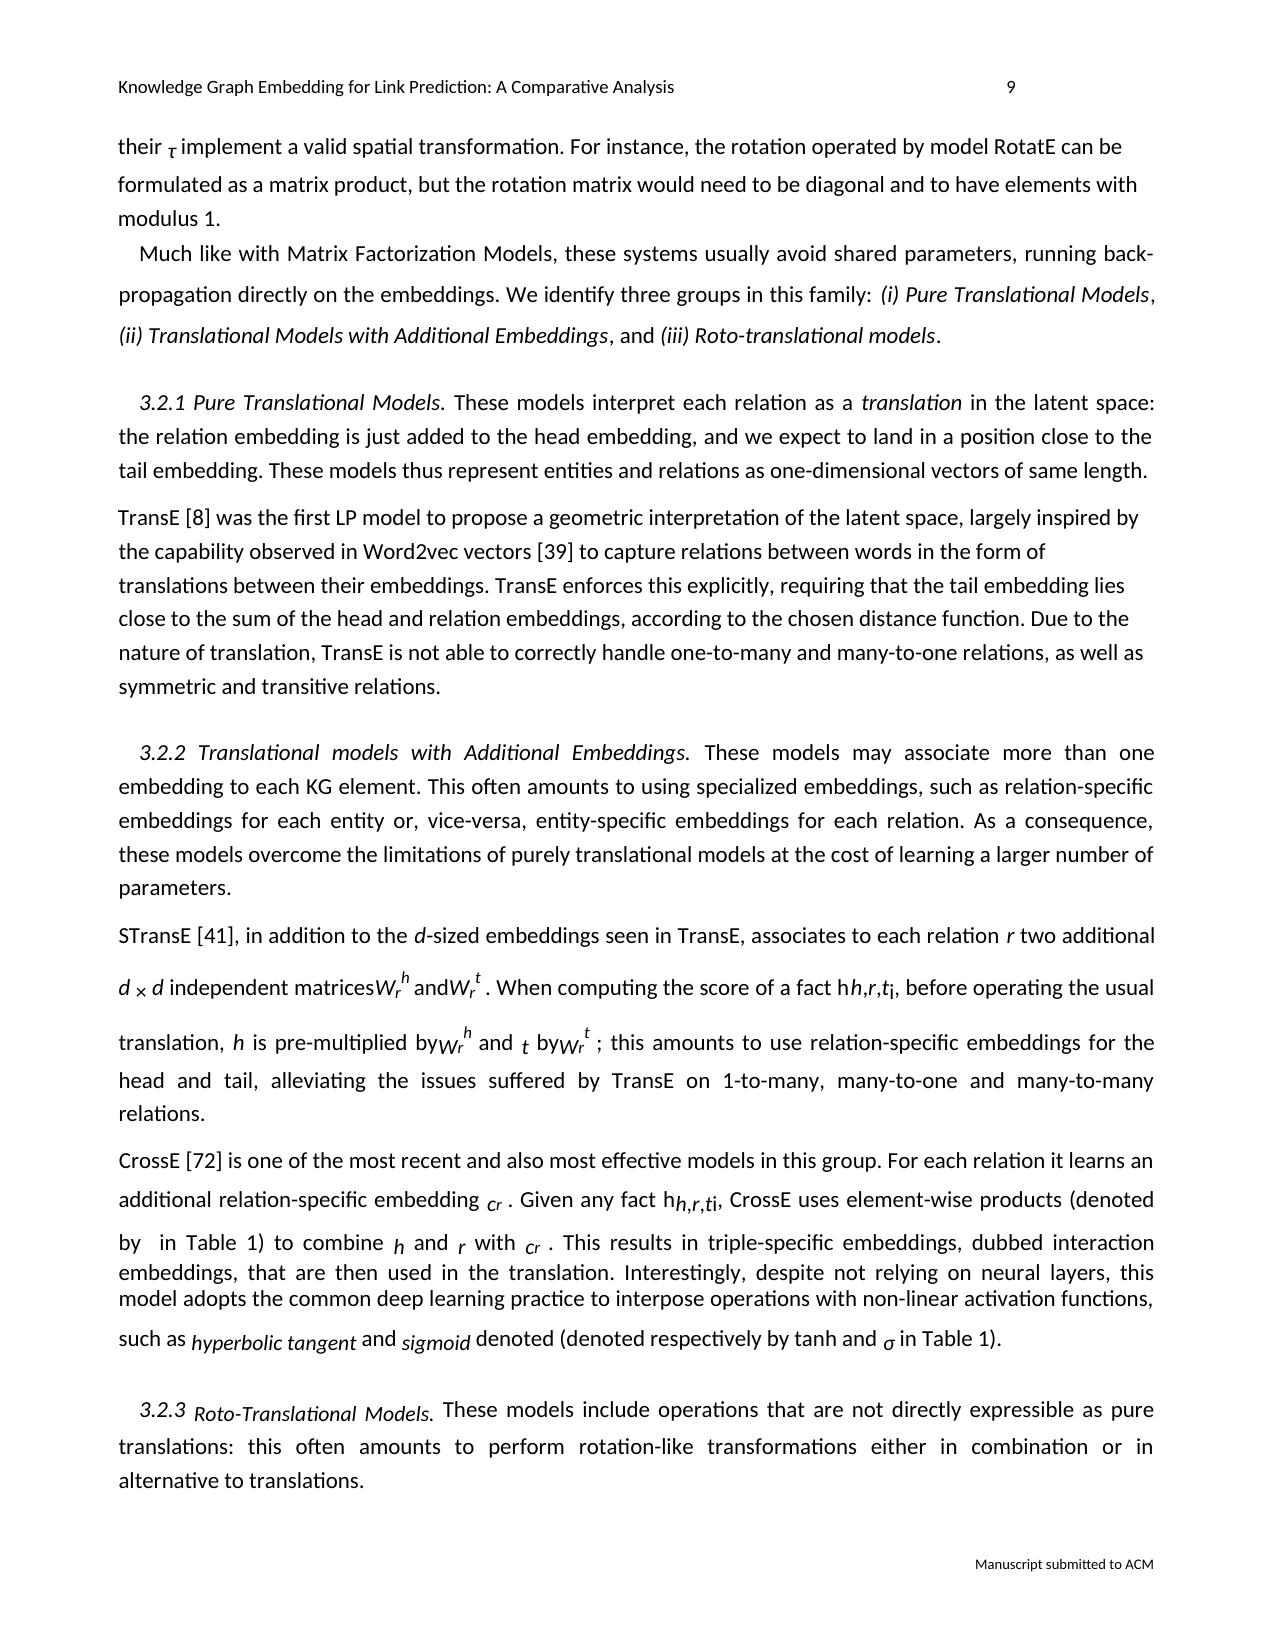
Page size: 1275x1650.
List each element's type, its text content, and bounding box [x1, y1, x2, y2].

text TransE [8] was the first LP model to propose a geometric interpretation of the latent space, largely inspired by the capability observed in Word2vec vectors [39] to capture relations between words in the form of translations between their embeddings. TransE enforces this explicitly, requiring that the tail embedding lies close to the sum of the head and relation embeddings, according to the chosen distance function. Due to the nature of translation, TransE is not able to correctly handle one-to-many and many-to-one relations, as well as symmetric and transitive relations. [118, 503, 1157, 700]
text 3.2.1 Pure Translational Models. These models interpret each relation as a translation in the latent space: the relation embedding is just added to the head embedding, and we expect to land in a position close to the tail embedding. These models thus represent entities and relations as one-dimensional vectors of same length. [118, 388, 1156, 484]
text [118, 118, 1157, 232]
text Much like with Matrix Factorization Models, these systems usually avoid shared parameters, running back-propagation directly on the embeddings. We identify three groups in this family: (i) Pure Translational Models, (ii) Translational Models with Additional Embeddings, and (iii) Roto-translational models. [118, 239, 1156, 350]
text 3.2.3 Roto-Translational Models. These models include operations that are not directly expressible as pure translations: this often amounts to perform rotation-like transformations either in combination or in alternative to translations. [118, 1381, 1156, 1494]
text STransE [41], in addition to the d-sized embeddings seen in TransE, associates to each relation r two additional d × d independent matricesWrh andWrt . When computing the score of a fact hh,r,ti, before operating the usual translation, h is pre-multiplied byWrh and t byWrt ; this amounts to use relation-specific embeddings for the head and tail, alleviating the issues suffered by TransE on 1-to-many, many-to-one and many-to-many relations. [118, 921, 1156, 1128]
text 3.2.2 Translational models with Additional Embeddings. These models may associate more than one embedding to each KG element. This often amounts to using specialized embeddings, such as relation-specific embeddings for each entity or, vice-versa, entity-specific embeddings for each relation. As a consequence, these models overcome the limitations of purely translational models at the cost of learning a larger number of parameters. [118, 738, 1156, 902]
text CrossE [72] is one of the most recent and also most effective models in this group. For each relation it learns an additional relation-specific embedding cr . Given any fact hh,r,ti, CrossE uses element-wise products (denoted by in Table 1) to combine h and r with cr . This results in triple-specific embeddings, dubbed interaction embeddings, that are then used in the translation. Interestingly, despite not relying on neural layers, this model adopts the common deep learning practice to interpose operations with non-linear activation functions, such as hyperbolic tangent and sigmoid denoted (denoted respectively by tanh and σ in Table 1). [118, 1147, 1156, 1356]
